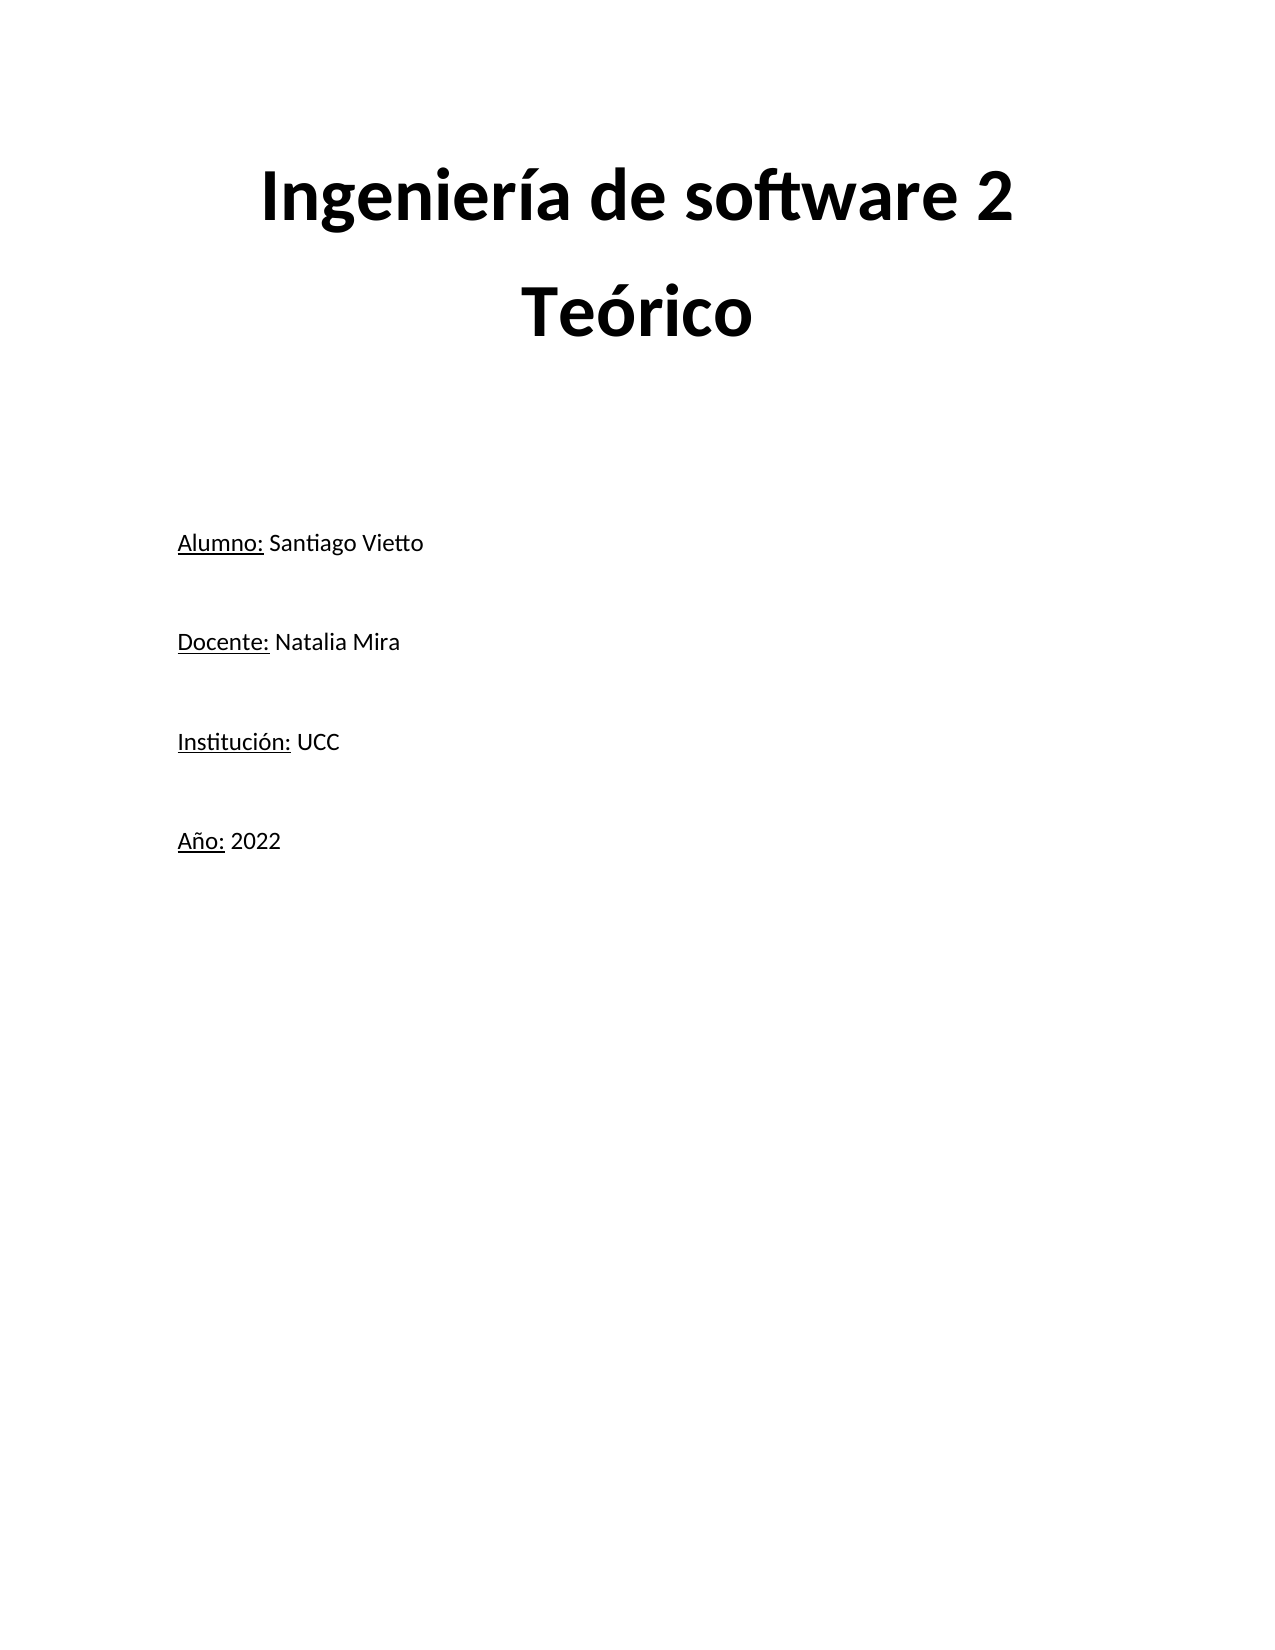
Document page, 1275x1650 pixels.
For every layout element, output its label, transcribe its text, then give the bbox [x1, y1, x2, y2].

text Año: 2022 [177, 825, 1098, 855]
text Docente: Natalia Mira [177, 627, 1098, 657]
text Ingeniería de software 2 [177, 148, 1098, 239]
text Alumno: Santiago Vietto [177, 527, 1098, 558]
text Teórico [177, 263, 1098, 355]
text Institución: UCC [177, 726, 1098, 756]
